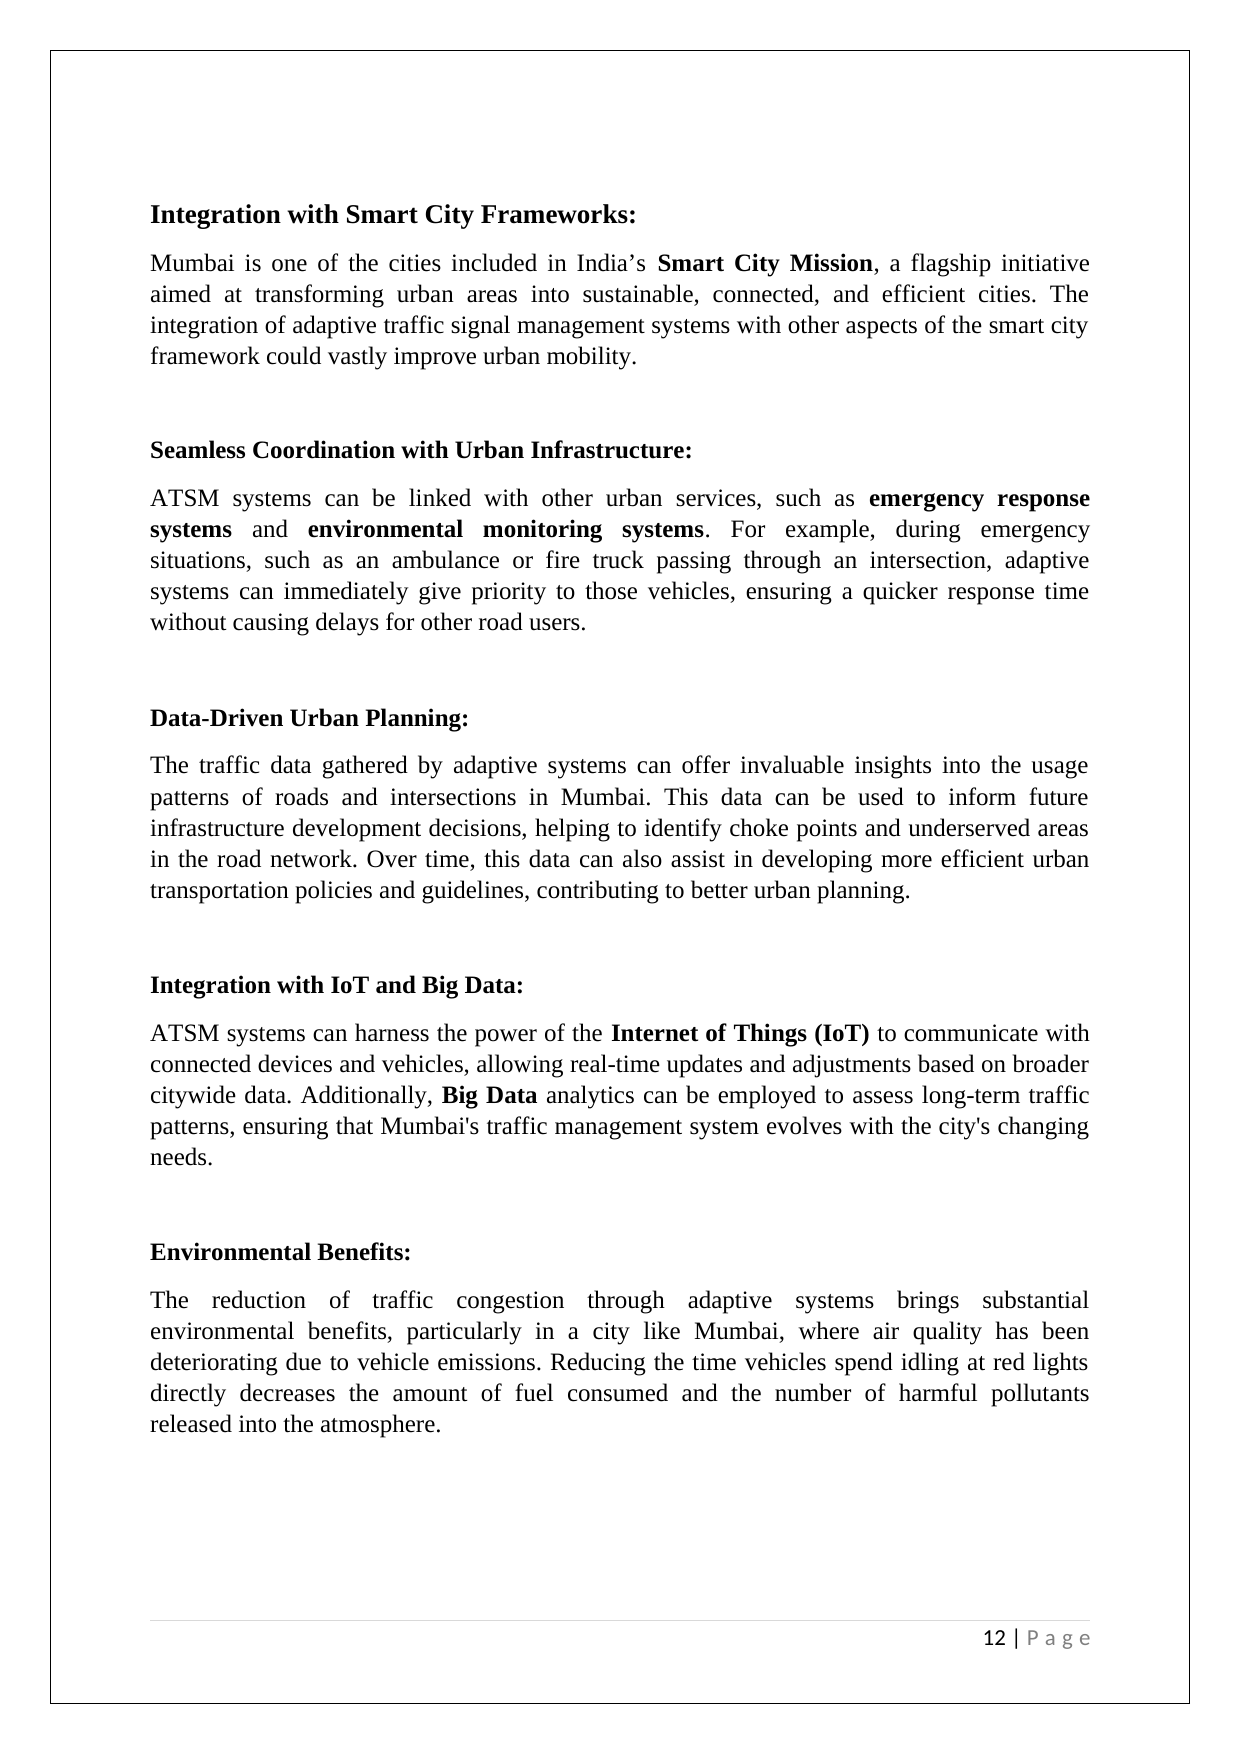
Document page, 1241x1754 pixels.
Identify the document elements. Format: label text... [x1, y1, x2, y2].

text ATSM systems can be linked with other urban services, such as emergency response systems and environmental monitoring systems. For example, during emergency situations, such as an ambulance or fire truck passing through an intersection, adaptive systems can immediately give priority to those vehicles, ensuring a quicker response time without causing delays for other road users. [150, 483, 1090, 636]
text Data-Driven Urban Planning: [150, 703, 1090, 732]
text The reduction of traffic congestion through adaptive systems brings substantial environmental benefits, particularly in a city like Mumbai, where air quality has been deteriorating due to vehicle emissions. Reducing the time vehicles spend idling at red lights directly decreases the amount of fuel consumed and the number of harmful pollutants released into the atmosphere. [150, 1285, 1090, 1438]
text The traffic data gathered by adaptive systems can offer invaluable insights into the usage patterns of roads and intersections in Mumbai. This data can be used to inform future infrastructure development decisions, helping to identify choke points and underserved areas in the road network. Over time, this data can also assist in developing more efficient urban transportation policies and guidelines, contributing to better urban planning. [150, 751, 1090, 903]
text ATSM systems can harness the power of the Internet of Things (IoT) to communicate with connected devices and vehicles, allowing real-time updates and adjustments based on broader citywide data. Additionally, Big Data analytics can be employed to assess long-term traffic patterns, ensuring that Mumbai's traffic management system evolves with the city's changing needs. [150, 1018, 1090, 1171]
text Integration with IoT and Big Data: [150, 970, 1090, 999]
text Mumbai is one of the cities included in India’s Smart City Mission, a flagship initiative aimed at transforming urban areas into sustainable, connected, and efficient cities. The integration of adaptive traffic signal management systems with other aspects of the smart city framework could vastly improve urban mobility. [150, 248, 1090, 370]
text Integration with Smart City Frameworks: [150, 198, 1090, 229]
text Seamless Coordination with Urban Infrastructure: [150, 436, 1090, 464]
text Environmental Benefits: [150, 1237, 1090, 1266]
